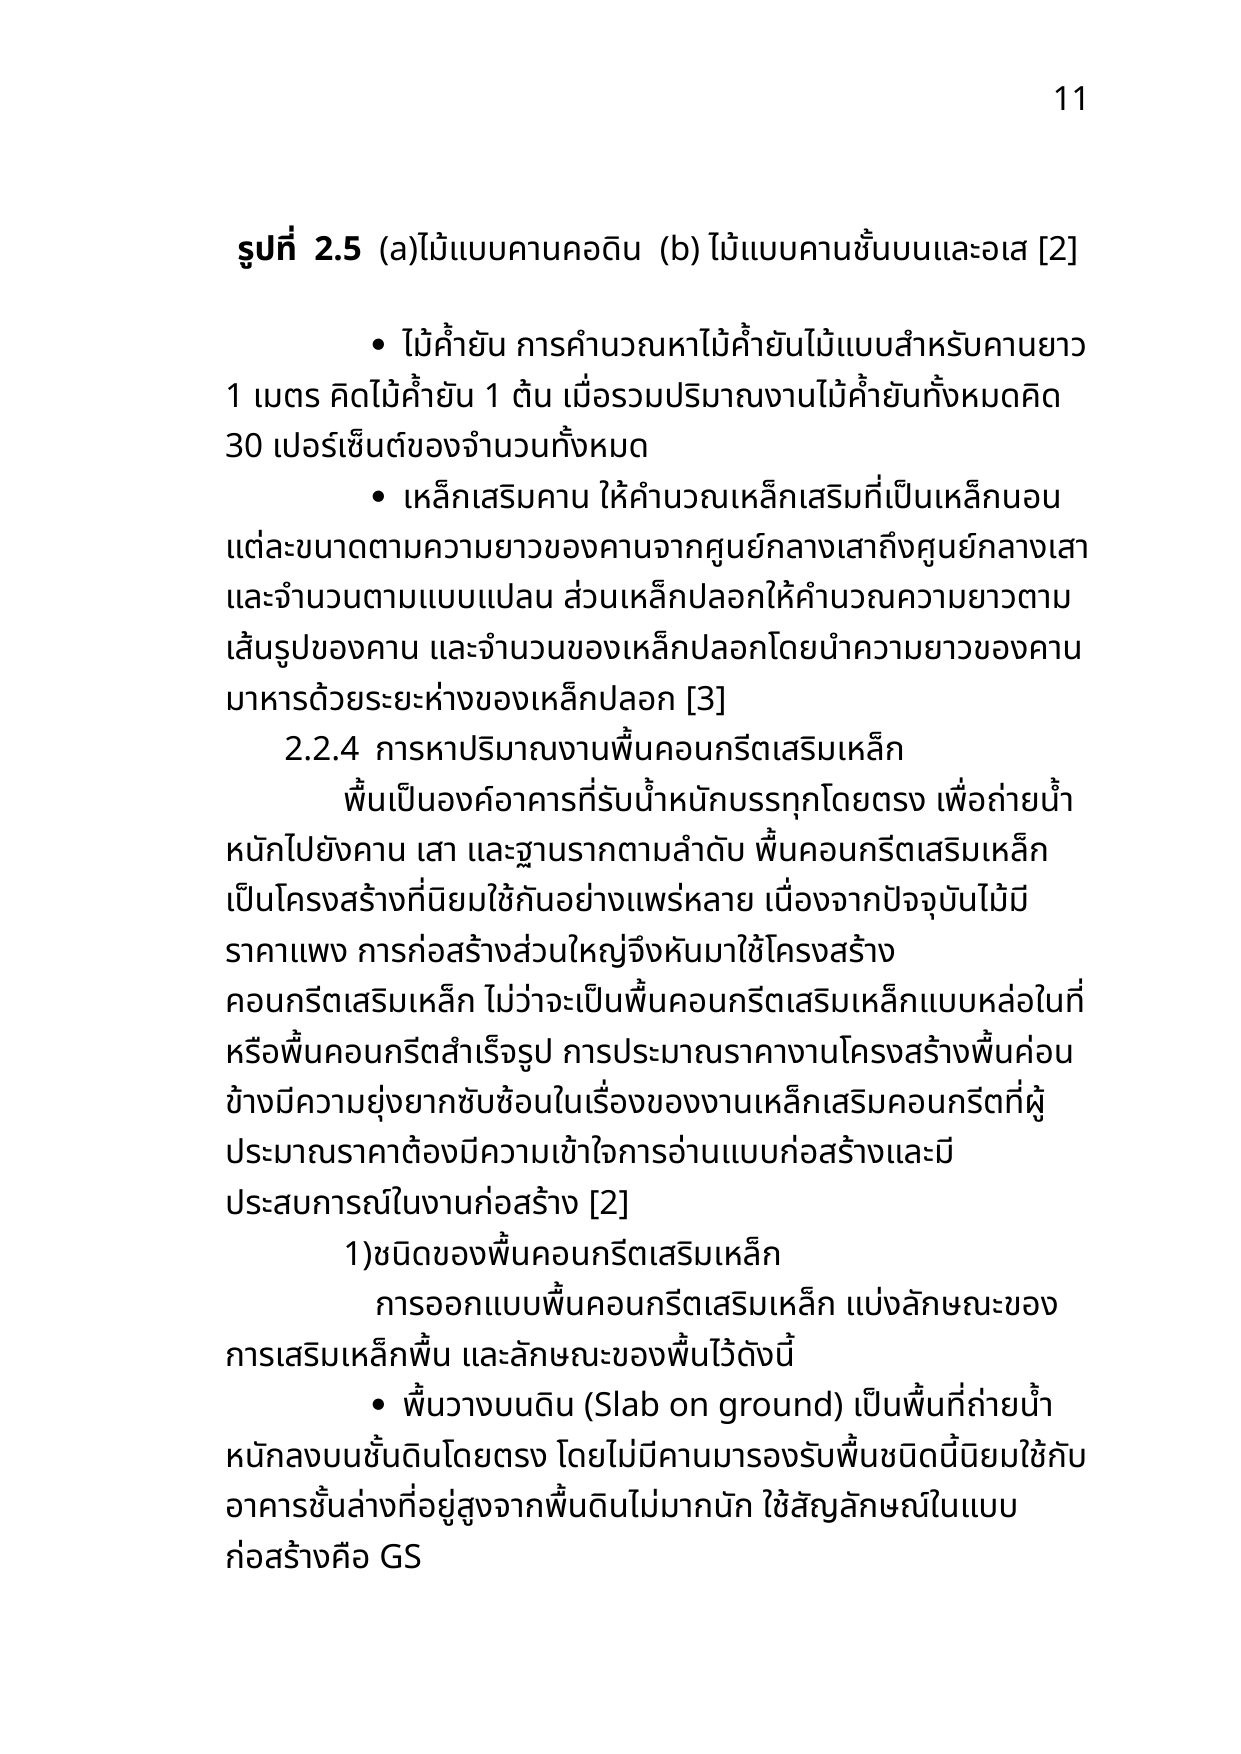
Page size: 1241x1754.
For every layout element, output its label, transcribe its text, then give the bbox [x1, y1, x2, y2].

text เหล็กเสริมคาน ให้คำนวณเหล็กเสริมที่เป็นเหล็กนอน แต่ละขนาดตามความยาวของคานจากศูนย์กลางเสาถึงศูนย์กลางเสา และจำนวนตามแบบแปลน ส่วนเหล็กปลอกให้คำนวณความยาวตามเส้นรูปของคาน และจำนวนของเหล็กปลอกโดยนำความยาวของคานมาหารด้วยระยะห่างของเหล็กปลอก [3] [225, 473, 1090, 725]
text 1) ชนิดของพื้นคอนกรีตเสริมเหล็ก [225, 1229, 1090, 1280]
text พื้นเป็นองค์อาคารที่รับน้ำหนักบรรทุกโดยตรง เพื่อถ่ายน้ำหนักไปยังคาน เสา และฐานรากตามลำดับ พื้นคอนกรีตเสริมเหล็ก เป็นโครงสร้างที่นิยมใช้กันอย่างแพร่หลาย เนื่องจากปัจจุบันไม้มีราคาแพง การก่อสร้างส่วนใหญ่จึงหันมาใช้โครงสร้างคอนกรีตเสริมเหล็ก ไม่ว่าจะเป็นพื้นคอนกรีตเสริมเหล็กแบบหล่อในที่ หรือพื้นคอนกรีตสำเร็จรูป การประมาณราคางานโครงสร้างพื้นค่อนข้างมีความยุ่งยากซับซ้อนในเรื่องของงานเหล็กเสริมคอนกรีตที่ผู้ประมาณราคาต้องมีความเข้าใจการอ่านแบบก่อสร้างและมีประสบการณ์ในงานก่อสร้าง [2] [225, 776, 1090, 1229]
text พื้นวางบนดิน (Slab on ground) เป็นพื้นที่ถ่ายน้ำหนักลงบนชั้นดินโดยตรง โดยไม่มีคานมารองรับพื้นชนิดนี้นิยมใช้กับอาคารชั้นล่างที่อยู่สูงจากพื้นดินไม่มากนัก ใช้สัญลักษณ์ในแบบก่อสร้างคือ GS [225, 1381, 1090, 1583]
text 2.2.4 การหาปริมาณงานพื้นคอนกรีตเสริมเหล็ก [225, 725, 1090, 776]
text ไม้ค้ำยัน การคำนวณหาไม้ค้ำยันไม้แบบสำหรับคานยาว 1 เมตร คิดไม้ค้ำยัน 1 ต้น เมื่อรวมปริมาณงานไม้ค้ำยันทั้งหมดคิด 30 เปอร์เซ็นต์ของจำนวนทั้งหมด [225, 321, 1090, 473]
text การออกแบบพื้นคอนกรีตเสริมเหล็ก แบ่งลักษณะของการเสริมเหล็กพื้น และลักษณะของพื้นไว้ดังนี้ [225, 1280, 1090, 1381]
text รูปที่ 2.5 (a)ไม้แบบคานคอดิน (b) ไม้แบบคานชั้นบนและอเส [2] [225, 225, 1090, 276]
